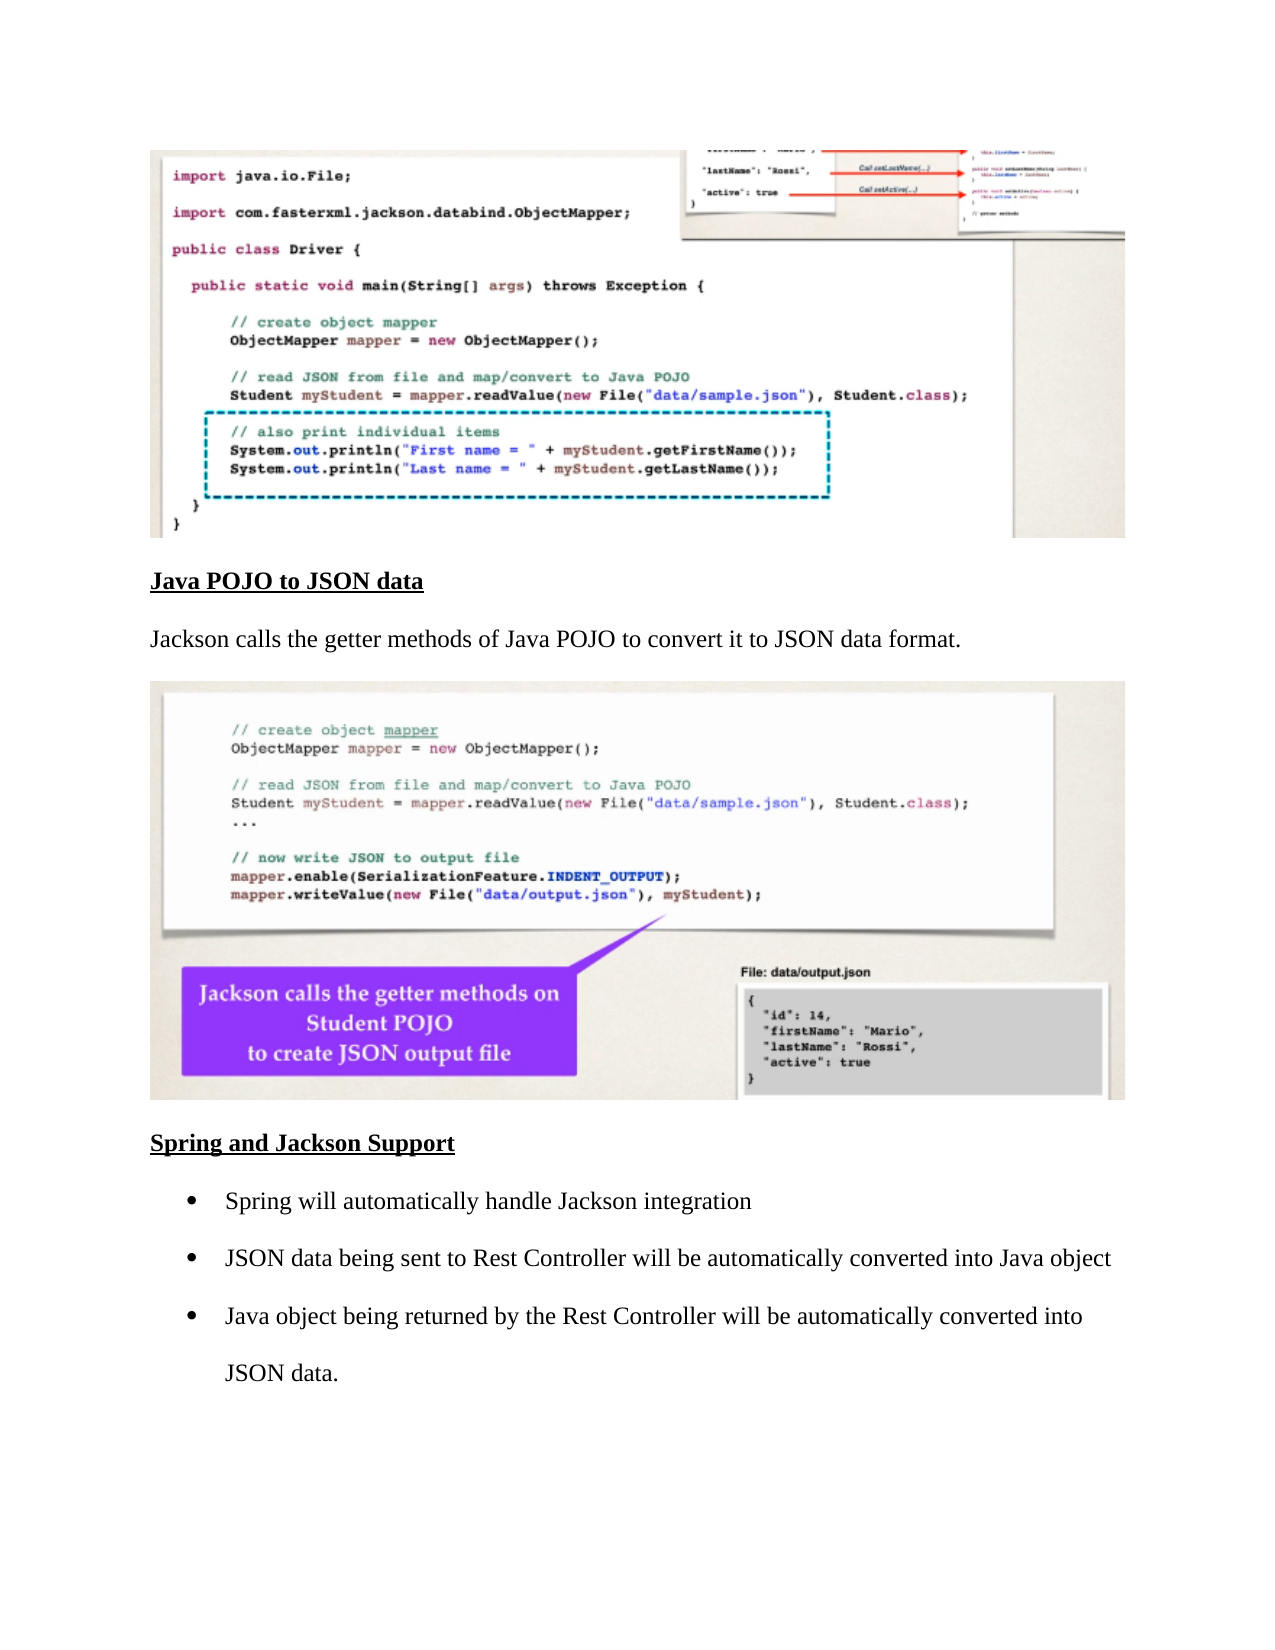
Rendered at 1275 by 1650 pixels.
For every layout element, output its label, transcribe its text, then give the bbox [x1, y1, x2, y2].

list Java object being returned by the Rest Controller will be automatically converted into JSON data. [187, 1301, 1125, 1387]
text Jackson calls the getter methods of Java POJO to convert it to JSON data format. [150, 624, 1125, 653]
list JSON data being sent to Rest Controller will be automatically converted into Java object [187, 1243, 1125, 1272]
picture [150, 150, 1125, 538]
text Java POJO to JSON data [150, 566, 1125, 595]
text Spring and Jackson Support [150, 1128, 1125, 1157]
picture [150, 681, 1125, 1100]
list Spring will automatically handle Jackson integration [187, 1186, 1125, 1214]
